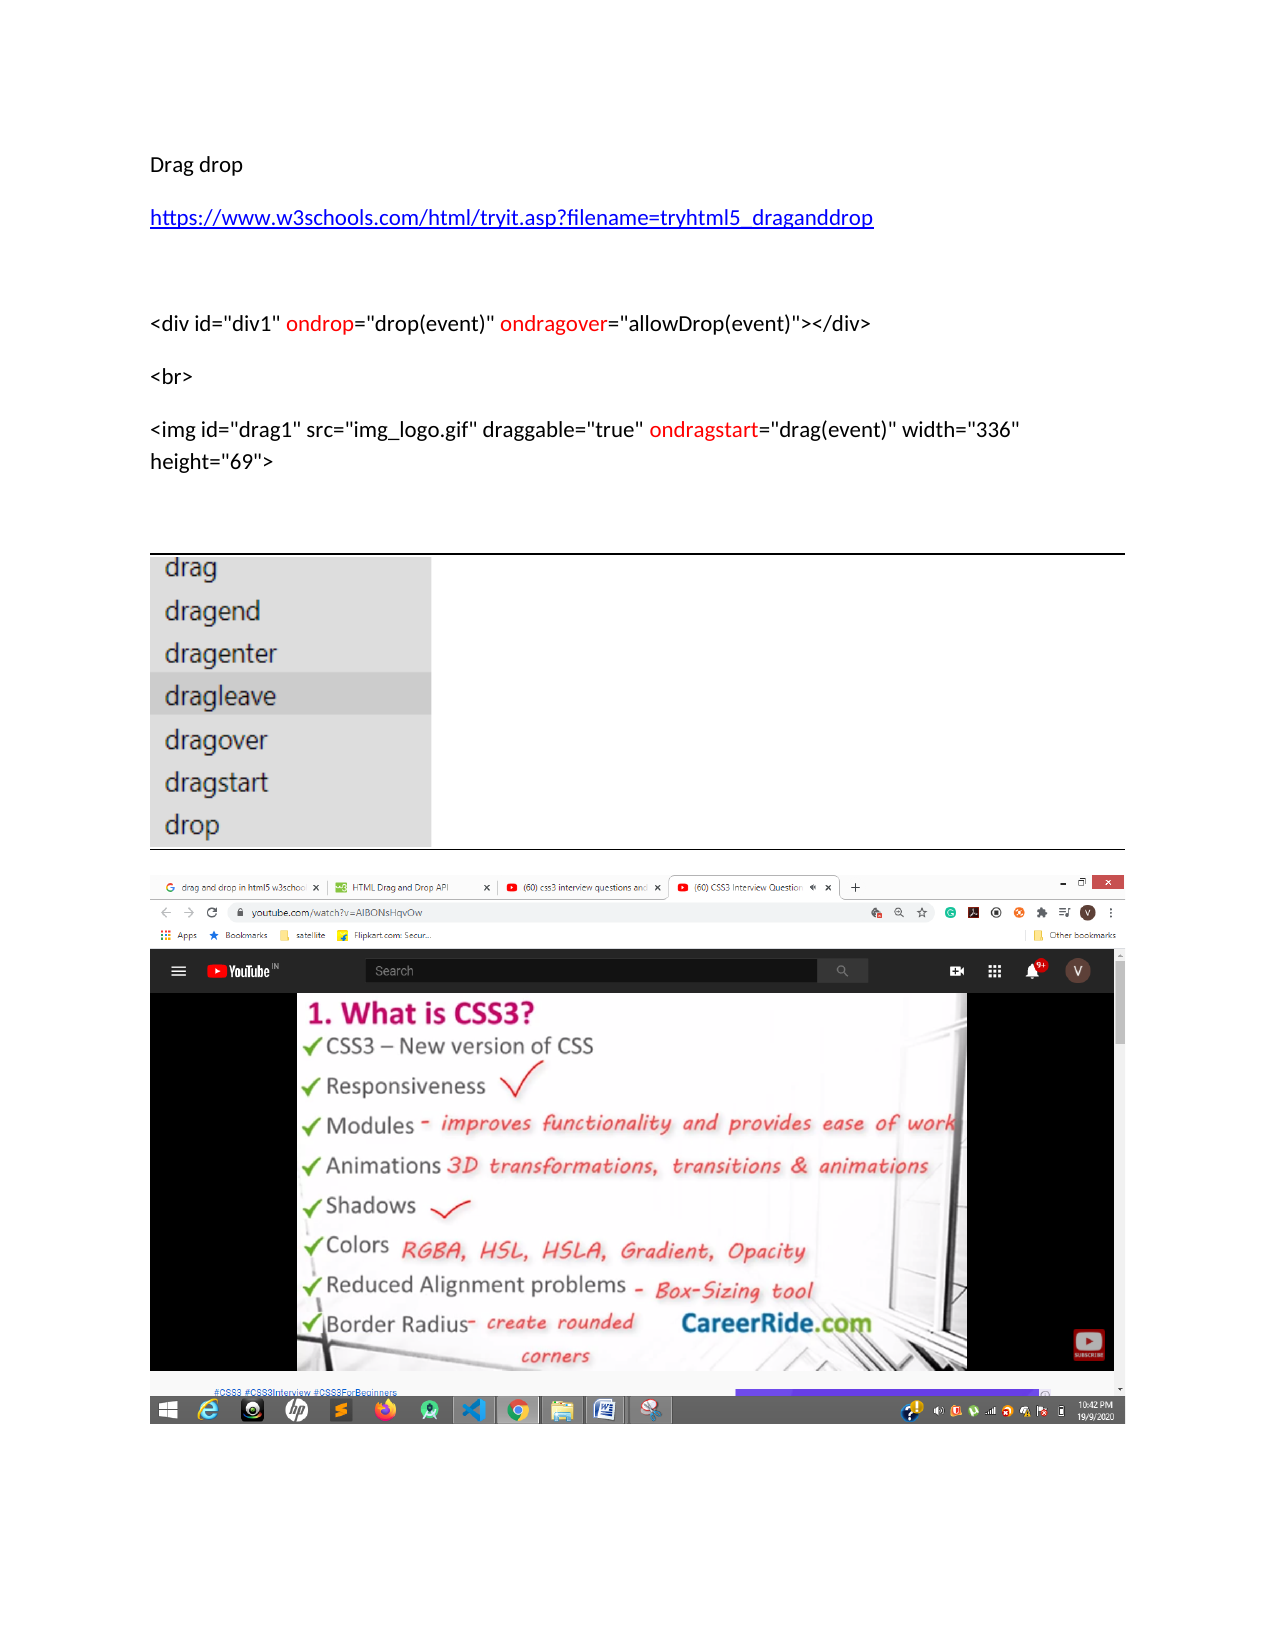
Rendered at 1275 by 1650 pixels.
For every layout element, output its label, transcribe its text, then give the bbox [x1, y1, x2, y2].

text <img id="drag1" src="img_logo.gif" draggable="true" ondragstart="drag(event)" width="336" height="69"> [150, 415, 1125, 475]
picture [150, 557, 432, 847]
picture [150, 875, 1125, 1424]
text <br> [150, 362, 1125, 390]
text https://www.w3schools.com/html/tryit.asp?filename=tryhtml5_draganddrop [150, 203, 1125, 231]
text <div id="div1" ondrop="drop(event)" ondragover="allowDrop(event)"></div> [150, 309, 1125, 337]
text Drag drop [150, 150, 1125, 178]
